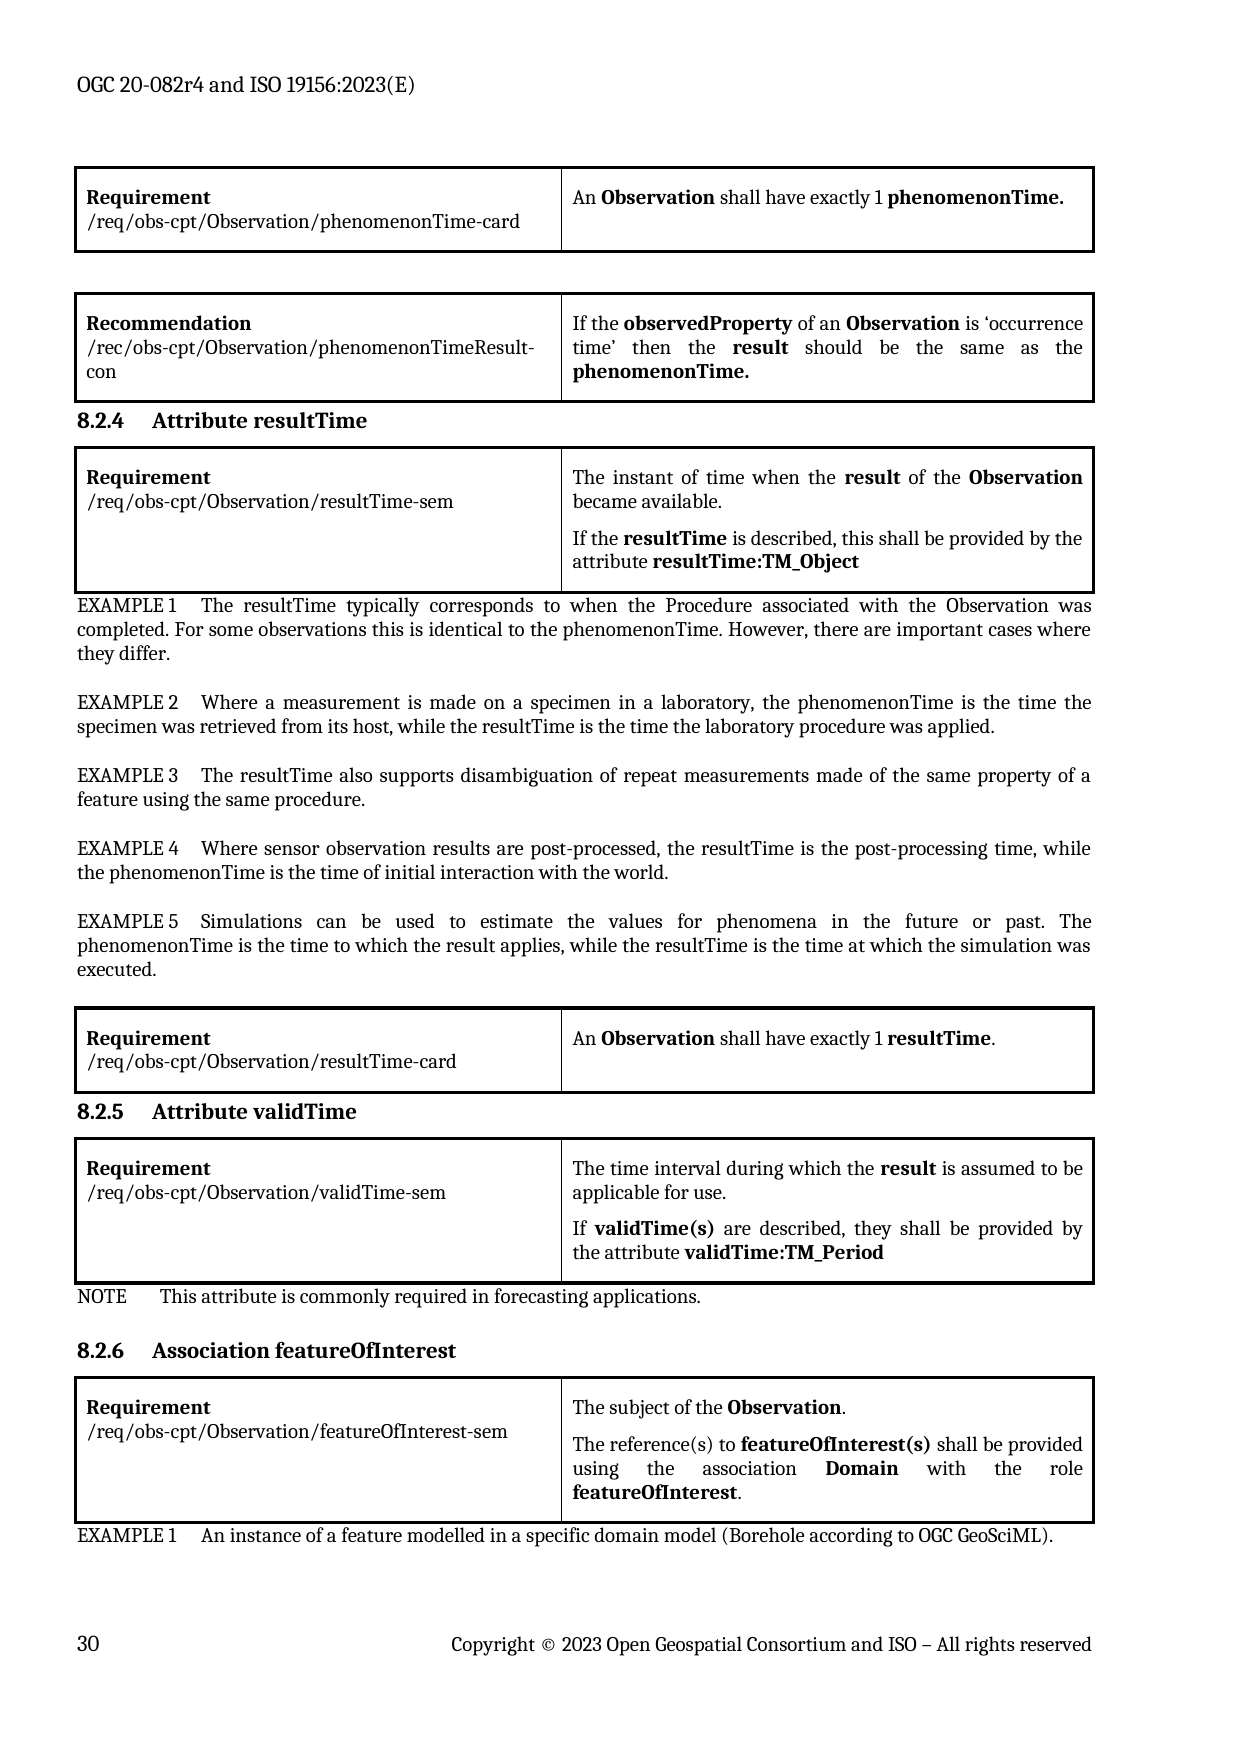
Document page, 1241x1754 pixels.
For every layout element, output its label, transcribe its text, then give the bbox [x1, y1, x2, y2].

table_header Requirement /req/obs-cpt/Observation/resultTime-sem [77, 449, 561, 591]
text NOTE This attribute is commonly required in forecasting applications. [77, 1285, 1092, 1308]
table_header The instant of time when the result of the Observation became available. If the resultTime is described, this shall be provided by the attribute resultTime:TM_Object [562, 449, 1092, 591]
table_header Requirement /req/obs-cpt/Observation/resultTime-card [77, 1010, 561, 1091]
text EXAMPLE 5 Simulations can be used to estimate the values for phenomena in the future or past. The phenomenonTime is the time to which the result applies, while the resultTime is the time at which the simulation was executed. [77, 909, 1092, 981]
table_header An Observation shall have exactly 1 phenomenonTime. [562, 169, 1092, 250]
table_header Requirement /req/obs-cpt/Observation/validTime-sem [77, 1140, 561, 1281]
table_header The subject of the Observation. The reference(s) to featureOfInterest(s) shall be provided using the association Domain with the role featureOfInterest. [562, 1379, 1092, 1521]
table_header Requirement /req/obs-cpt/Observation/featureOfInterest-sem [77, 1379, 561, 1521]
text EXAMPLE 2 Where a measurement is made on a specimen in a laboratory, the phenomenonTime is the time the specimen was retrieved from its host, while the resultTime is the time the laboratory procedure was applied. [77, 691, 1092, 739]
text EXAMPLE 1 The resultTime typically corresponds to when the Procedure associated with the Observation was completed. For some observations this is identical to the phenomenonTime. However, there are important cases where they differ. [77, 594, 1092, 666]
table_header Requirement /req/obs-cpt/Observation/phenomenonTime-card [77, 169, 561, 250]
table_header If the observedProperty of an Observation is ‘occurrence time’ then the result should be the same as the phenomenonTime. [562, 295, 1092, 400]
text EXAMPLE 3 The resultTime also supports disambiguation of repeat measurements made of the same property of a feature using the same procedure. [77, 764, 1092, 812]
table_header An Observation shall have exactly 1 resultTime. [562, 1010, 1092, 1091]
text EXAMPLE 4 Where sensor observation results are post-processed, the resultTime is the post-processing time, while the phenomenonTime is the time of initial interaction with the world. [77, 837, 1092, 884]
text EXAMPLE 1 An instance of a feature modelled in a specific domain model (Borehole according to OGC GeoSciML). [77, 1524, 1092, 1548]
subtitle Attribute validTime [77, 1100, 1092, 1124]
table_header Recommendation /rec/obs-cpt/Observation/phenomenonTimeResult-con [77, 295, 561, 400]
table_header The time interval during which the result is assumed to be applicable for use. If validTime(s) are described, they shall be provided by the attribute validTime:TM_Period [562, 1140, 1092, 1281]
subtitle Association featureOfInterest [77, 1340, 1092, 1364]
subtitle Attribute resultTime [77, 409, 1092, 433]
